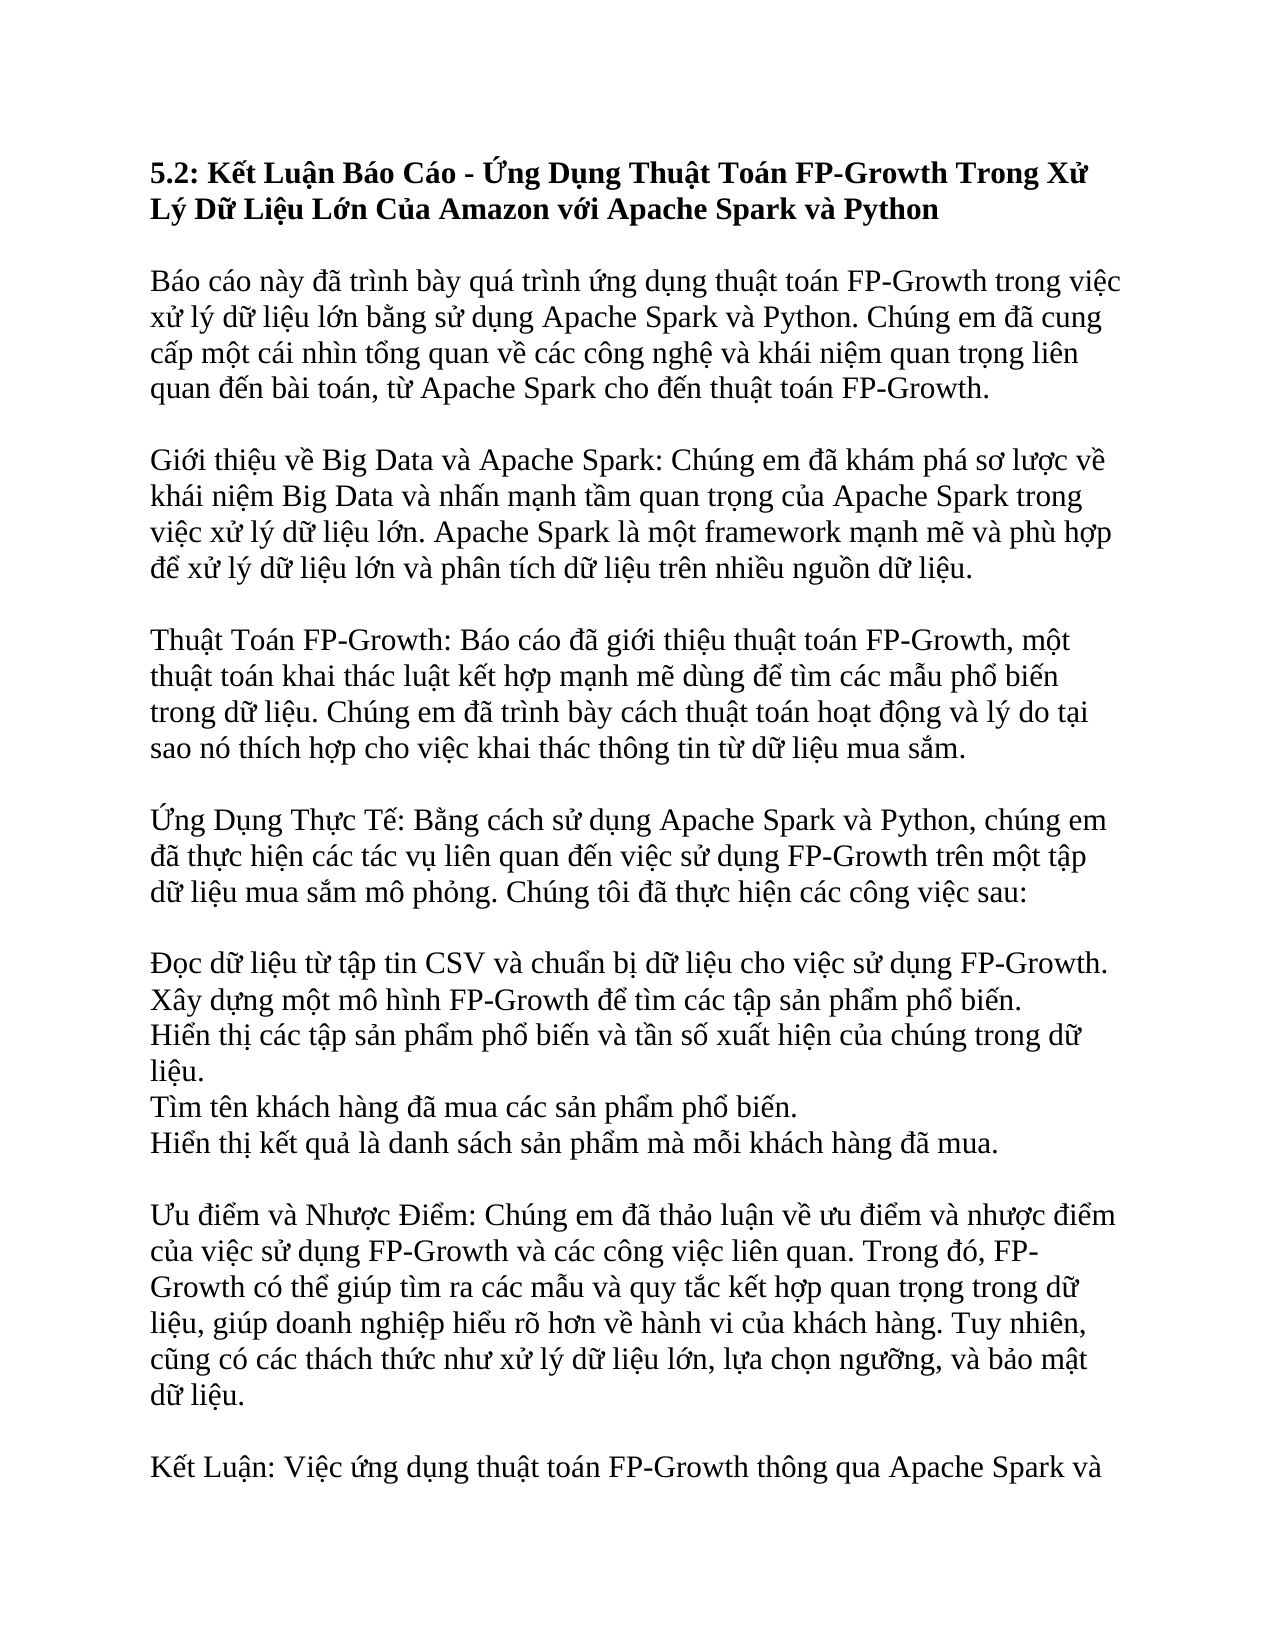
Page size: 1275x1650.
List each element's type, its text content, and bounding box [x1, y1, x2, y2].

text Tìm tên khách hàng đã mua các sản phẩm phổ biến. [150, 1088, 1125, 1124]
subtitle 5.2: Kết Luận Báo Cáo - Ứng Dụng Thuật Toán FP-Growth Trong Xử Lý Dữ Liệu Lớn Của Amazon với Apache Spark và Python [150, 154, 1125, 226]
text Ứng Dụng Thực Tế: Bằng cách sử dụng Apache Spark và Python, chúng em đã thực hiện các tác vụ liên quan đến việc sử dụng FP-Growth trên một tập dữ liệu mua sắm mô phỏng. Chúng tôi đã thực hiện các công việc sau: [150, 801, 1125, 909]
text Hiển thị các tập sản phẩm phổ biến và tần số xuất hiện của chúng trong dữ liệu. [150, 1017, 1125, 1088]
text Giới thiệu về Big Data và Apache Spark: Chúng em đã khám phá sơ lược về khái niệm Big Data và nhấn mạnh tầm quan trọng của Apache Spark trong việc xử lý dữ liệu lớn. Apache Spark là một framework mạnh mẽ và phù hợp để xử lý dữ liệu lớn và phân tích dữ liệu trên nhiều nguồn dữ liệu. [150, 442, 1125, 585]
text Hiển thị kết quả là danh sách sản phẩm mà mỗi khách hàng đã mua. [150, 1124, 1125, 1160]
text Thuật Toán FP-Growth: Báo cáo đã giới thiệu thuật toán FP-Growth, một thuật toán khai thác luật kết hợp mạnh mẽ dùng để tìm các mẫu phổ biến trong dữ liệu. Chúng em đã trình bày cách thuật toán hoạt động và lý do tại sao nó thích hợp cho việc khai thác thông tin từ dữ liệu mua sắm. [150, 621, 1125, 765]
text Đọc dữ liệu từ tập tin CSV và chuẩn bị dữ liệu cho việc sử dụng FP-Growth. [150, 945, 1125, 981]
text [150, 1448, 1125, 1484]
text Ưu điểm và Nhược Điểm: Chúng em đã thảo luận về ưu điểm và nhược điểm của việc sử dụng FP-Growth và các công việc liên quan. Trong đó, FP-Growth có thể giúp tìm ra các mẫu và quy tắc kết hợp quan trọng trong dữ liệu, giúp doanh nghiệp hiểu rõ hơn về hành vi của khách hàng. Tuy nhiên, cũng có các thách thức như xử lý dữ liệu lớn, lựa chọn ngưỡng, và bảo mật dữ liệu. [150, 1196, 1125, 1412]
text Báo cáo này đã trình bày quá trình ứng dụng thuật toán FP-Growth trong việc xử lý dữ liệu lớn bằng sử dụng Apache Spark và Python. Chúng em đã cung cấp một cái nhìn tổng quan về các công nghệ và khái niệm quan trọng liên quan đến bài toán, từ Apache Spark cho đến thuật toán FP-Growth. [150, 262, 1125, 406]
text Xây dựng một mô hình FP-Growth để tìm các tập sản phẩm phổ biến. [150, 981, 1125, 1017]
